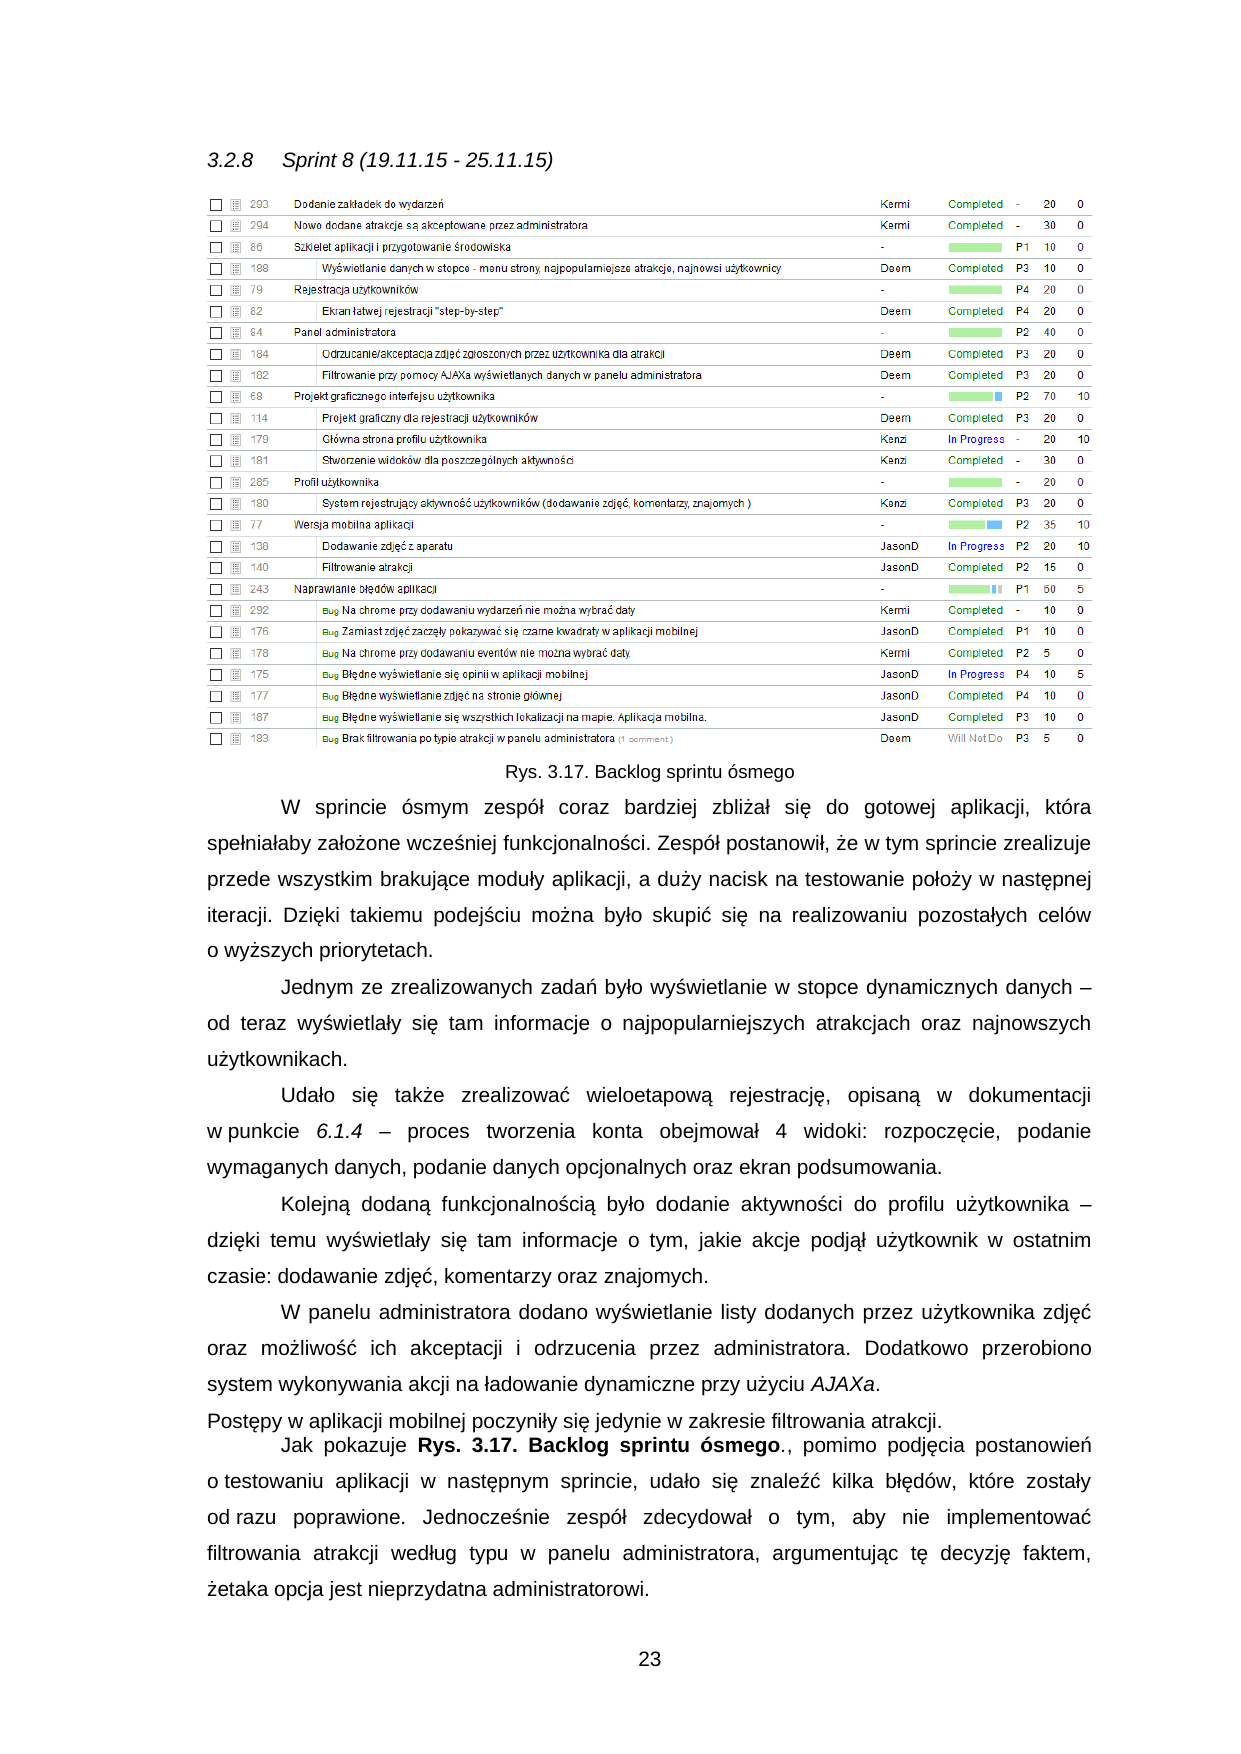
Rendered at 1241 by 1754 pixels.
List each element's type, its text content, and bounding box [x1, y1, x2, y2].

picture [206, 196, 1093, 748]
text Jednym ze zrealizowanych zadań było wyświetlanie w stopce dynamicznych danych – od teraz wyświetlały się tam informacje o najpopularniejszych atrakcjach oraz najnowszych użytkownikach. [207, 975, 1092, 1071]
text W panelu administratora dodano wyświetlanie listy dodanych przez użytkownika zdjęć oraz możliwość ich akceptacji i odrzucenia przez administratora. Dodatkowo przerobiono system wykonywania akcji na ładowanie dynamiczne przy użyciu AJAXa. [207, 1300, 1092, 1396]
text Kolejną dodaną funkcjonalnością było dodanie aktywności do profilu użytkownika – dzięki temu wyświetlały się tam informacje o tym, jakie akcje podjął użytkownik w ostatnim czasie: dodawanie zdjęć, komentarzy oraz znajomych. [207, 1192, 1092, 1288]
subtitle Sprint 8 (19.11.15 - 251115) [207, 148, 1092, 172]
text Jak pokazuje ., pomimo podjęcia postanowień otestowaniu aplikacji w następnym sprincie, udało się znaleźć kilka błędów, które zostały odrazu poprawione. Jednocześnie zespół zdecydował o tym, aby nie implementować filtrowania atrakcji według typu w panelu administratora, argumentując tę decyzję faktem, żetaka opcja jest nieprzydatna administratorowi. [207, 1433, 1092, 1601]
text Postępy w aplikacji mobilnej poczyniły się jedynie w zakresie filtrowania atrakcji. [207, 1409, 1092, 1433]
text Udało się także zrealizować wieloetapową rejestrację, opisaną w dokumentacji wpunkcie – proces tworzenia konta obejmował 4 widoki: rozpoczęcie, podanie wymaganych danych, podanie danych opcjonalnych oraz ekran podsumowania. [207, 1083, 1092, 1179]
text W sprincie ósmym zespół coraz bardziej zbliżał się do gotowej aplikacji, która spełniałaby założone wcześniej funkcjonalności. Zespół postanowił, że w tym sprincie zrealizuje przede wszystkim brakujące moduły aplikacji, a duży nacisk na testowanie położy w następnej iteracji. Dzięki takiemu podejściu można było skupić się na realizowaniu pozostałych celów owyższych priorytetach. [207, 794, 1092, 962]
